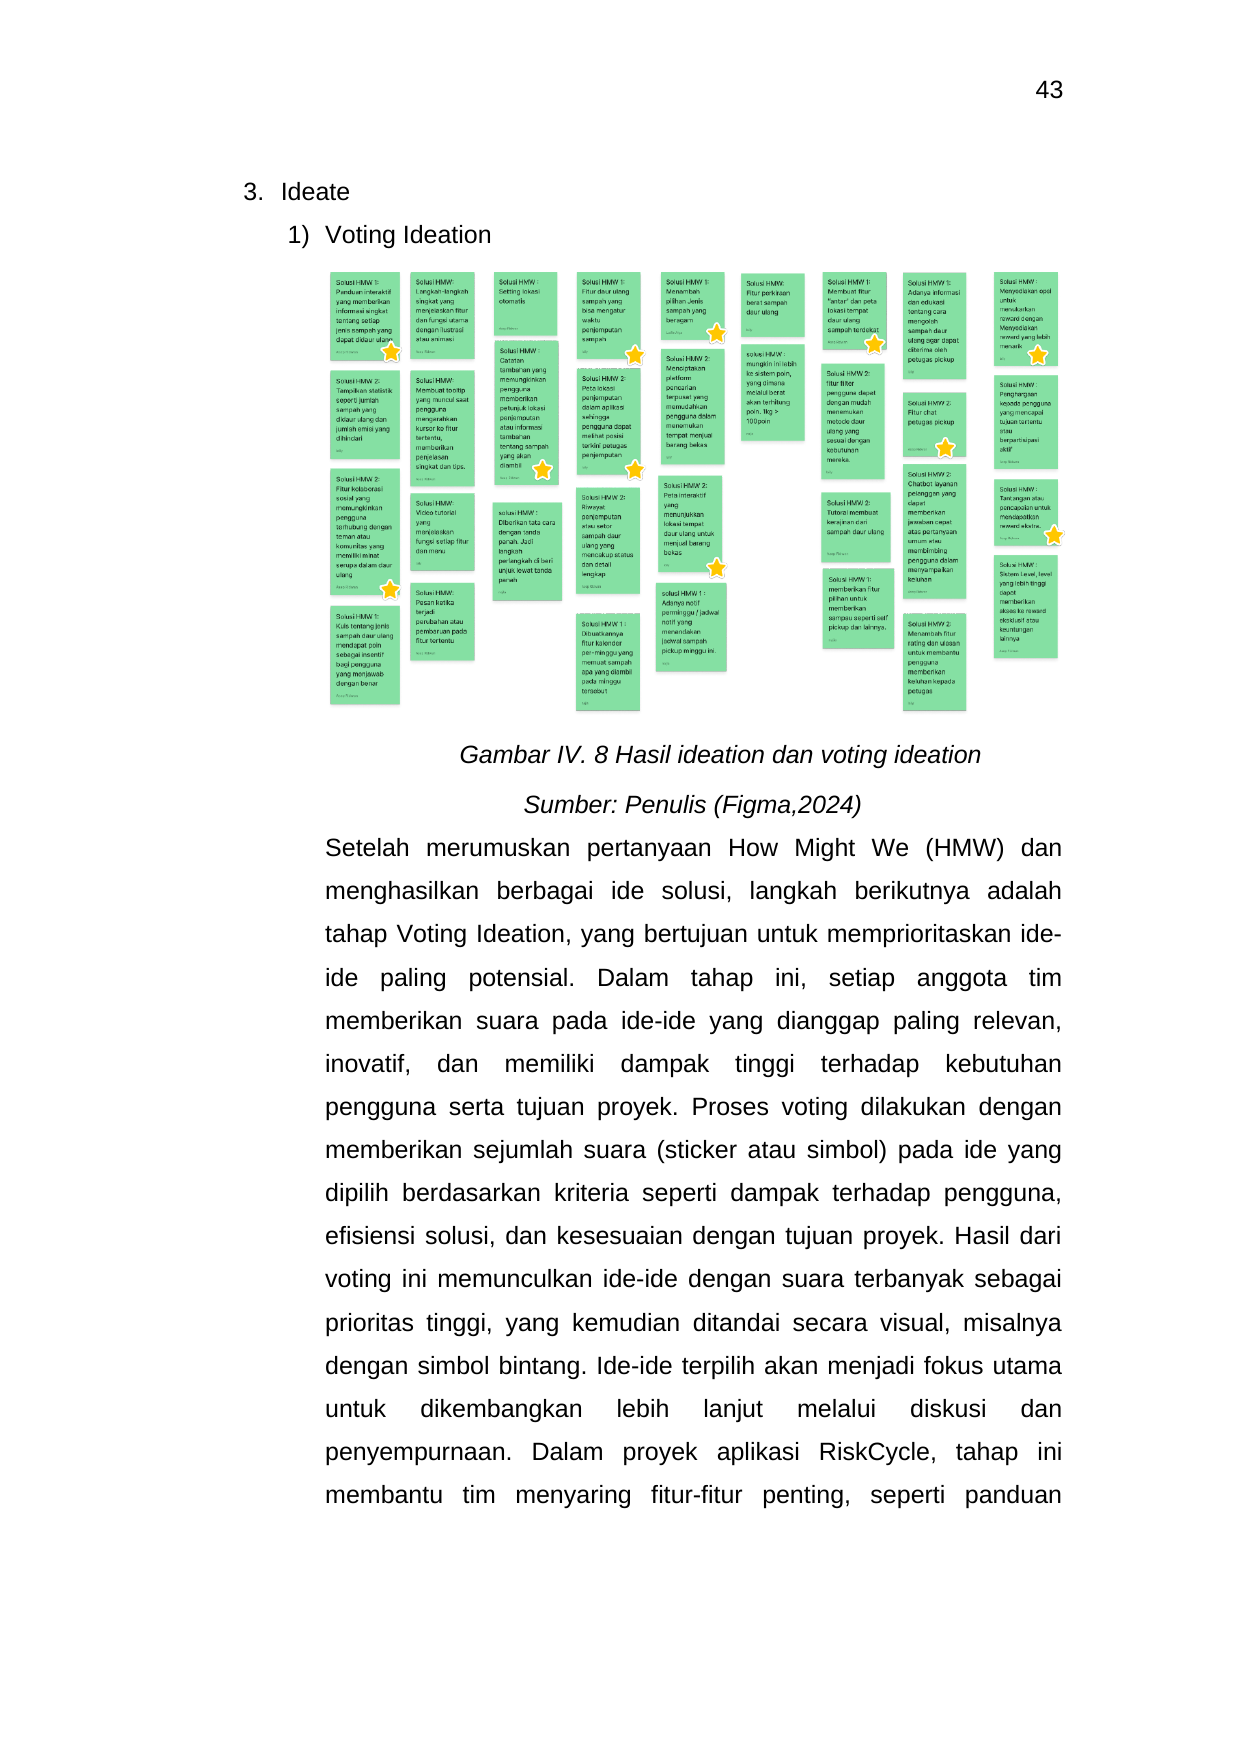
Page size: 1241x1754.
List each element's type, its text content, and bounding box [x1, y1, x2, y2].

picture [325, 263, 1110, 721]
list Voting Ideation [287, 220, 1063, 249]
list Ideate [243, 177, 1063, 206]
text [325, 833, 1063, 1509]
text Gambar IV. 8 Hasil ideation dan voting ideation [459, 740, 984, 768]
text Sumber: Penulis (Figma,2024) [325, 790, 1063, 819]
